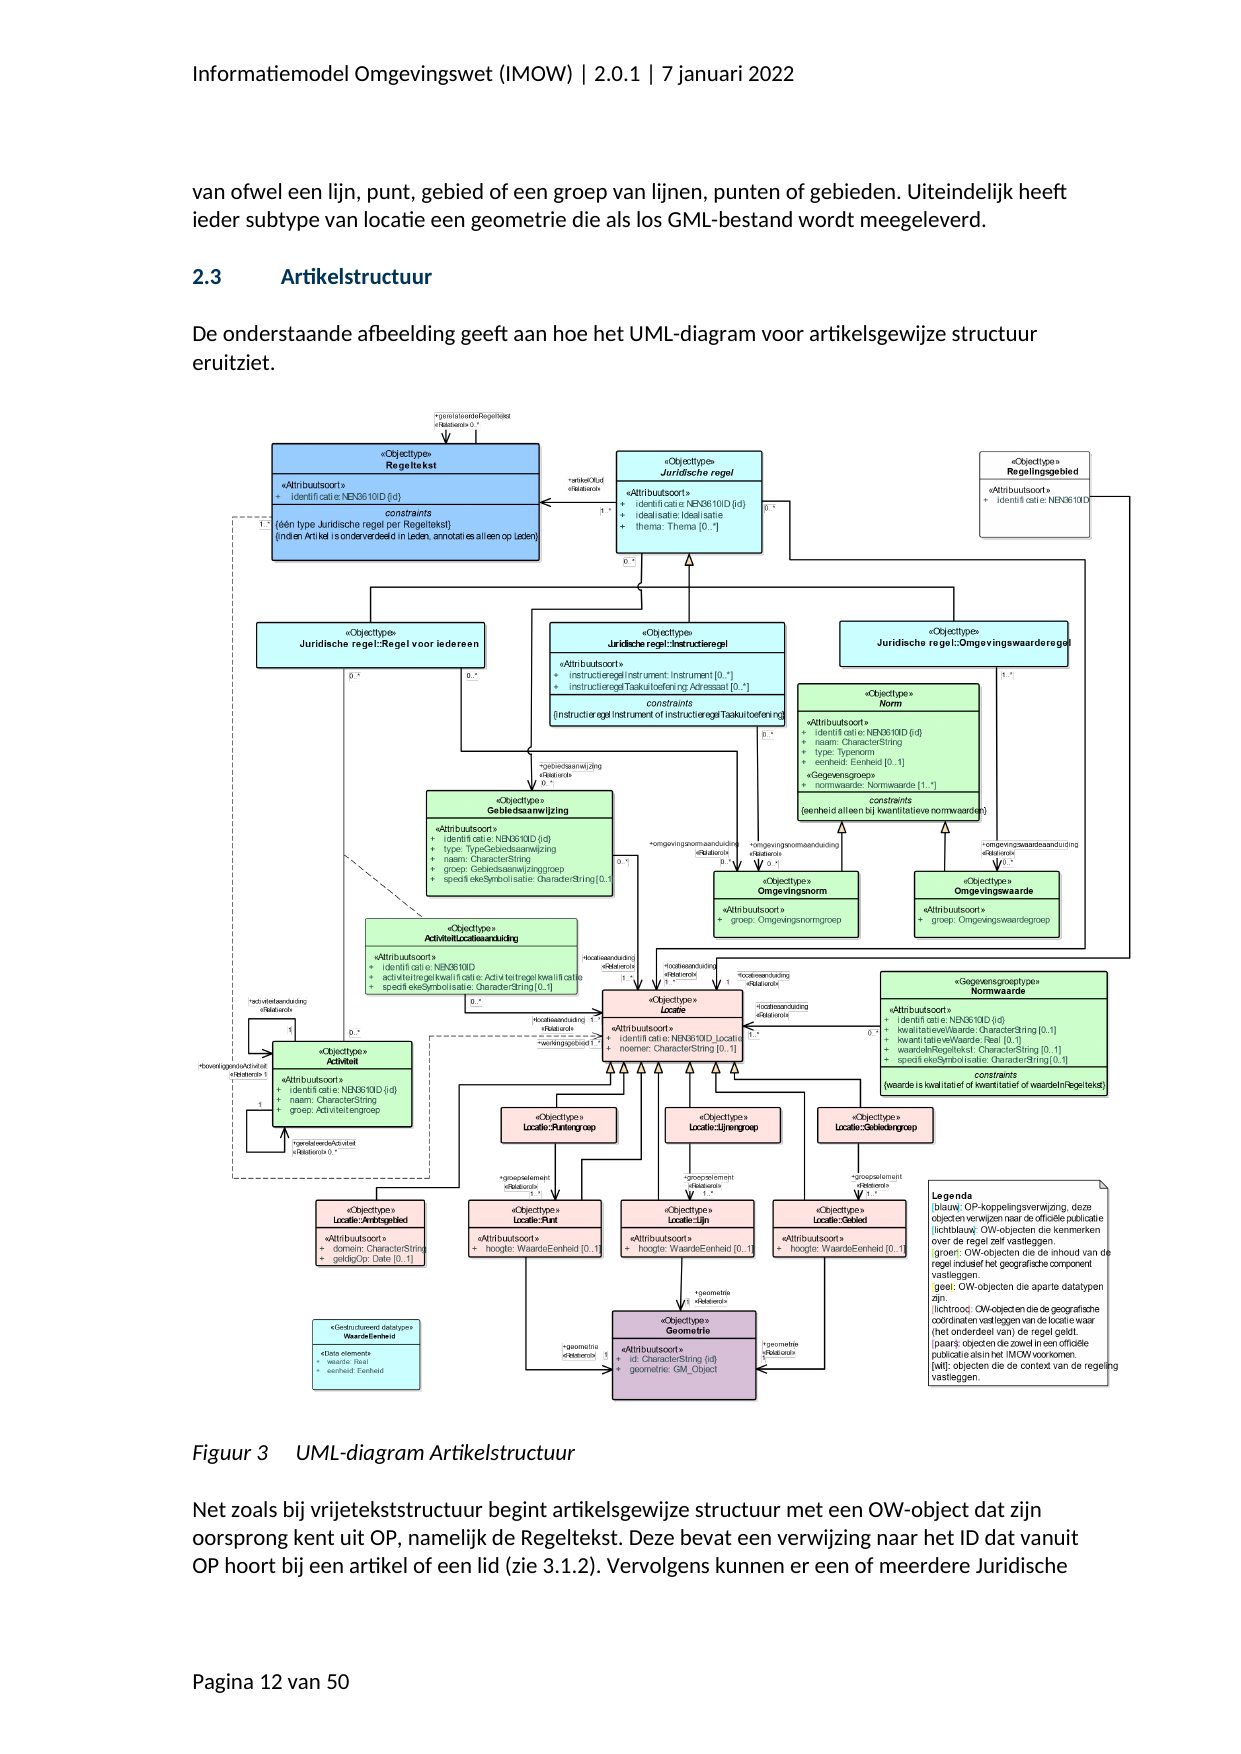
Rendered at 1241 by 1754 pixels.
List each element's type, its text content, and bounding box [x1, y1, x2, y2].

text UML-diagram Artikelstructuur [192, 1438, 1092, 1466]
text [192, 1495, 1092, 1579]
subtitle Artikelstructuur [192, 262, 1092, 290]
text De onderstaande afbeelding geeft aan hoe het UML-diagram voor artikelsgewijze structuur eruitziet. [192, 319, 1092, 376]
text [192, 177, 1092, 233]
picture [192, 404, 1137, 1409]
